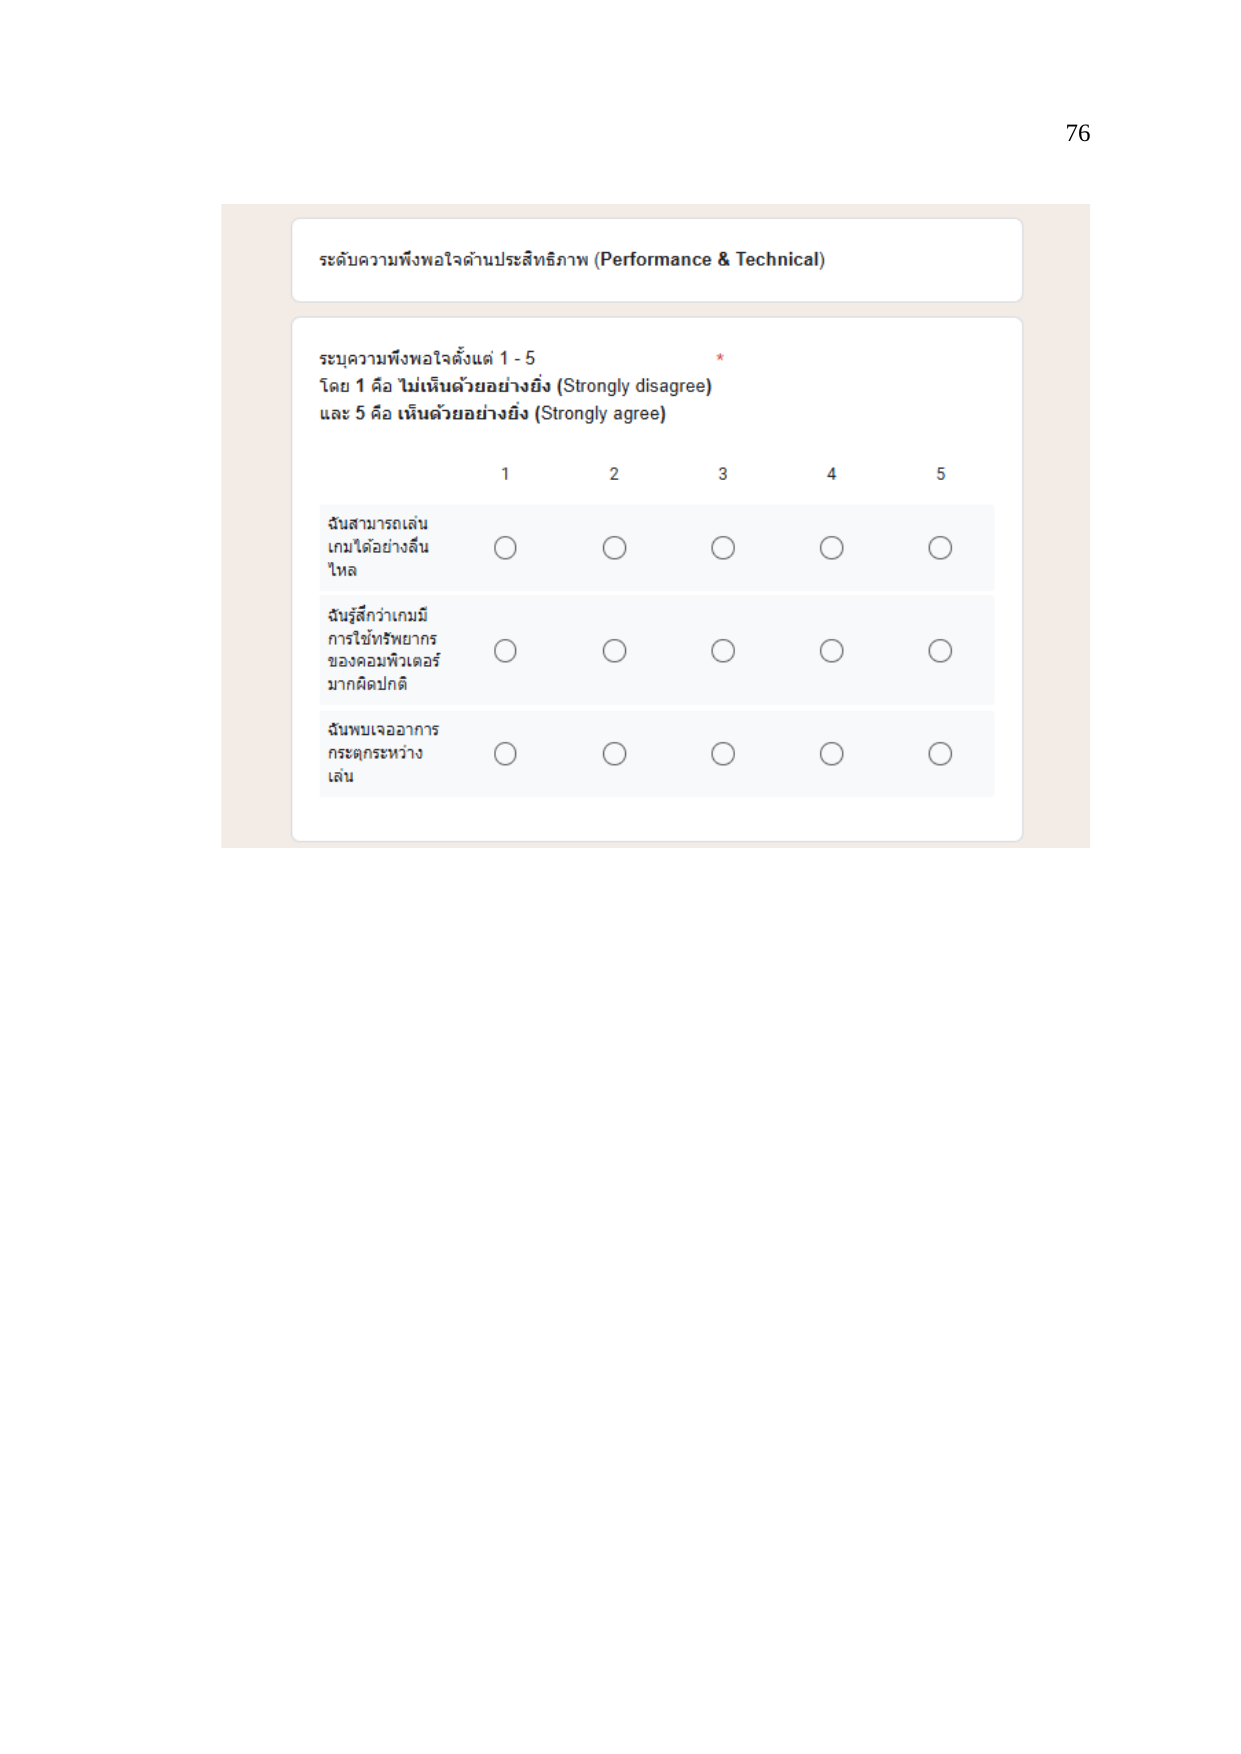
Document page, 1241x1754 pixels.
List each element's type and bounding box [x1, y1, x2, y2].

picture [221, 204, 1091, 848]
